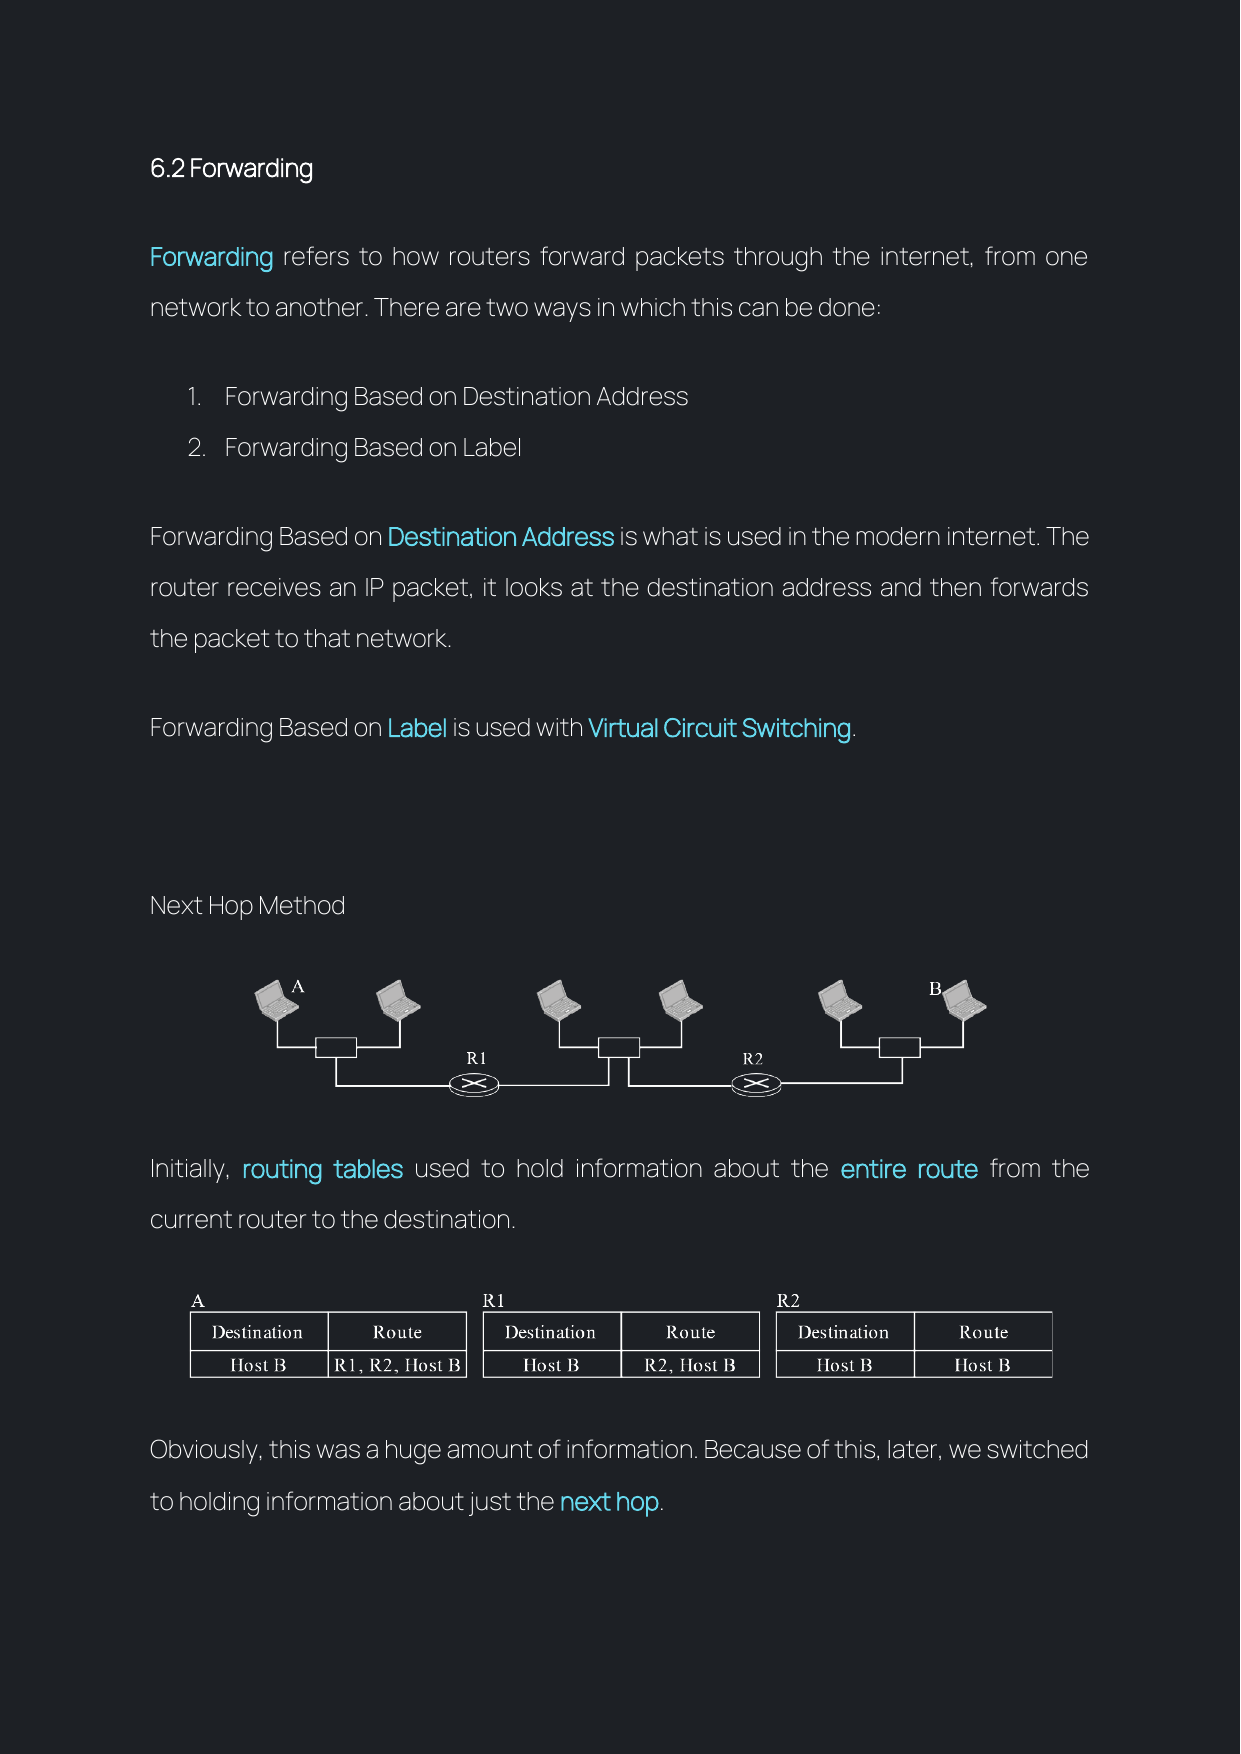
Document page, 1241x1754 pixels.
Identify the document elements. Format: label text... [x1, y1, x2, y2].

text Initially, routing tables used to hold information about the entire route from the current router to the destination. [150, 1151, 1090, 1236]
text Forwarding refers to how routers forward packets through the internet, from one network to another. There are two ways in which this can be done: [150, 239, 1090, 324]
text Forwarding Based on Label is used with Virtual Circuit Switching. [150, 710, 1090, 744]
text Forwarding Based on Destination Address is what is used in the modern internet. The router receives an IP packet, it looks at the destination address and then forwards the packet to that network. [150, 519, 1090, 655]
picture [252, 976, 988, 1097]
subtitle Next Hop Method [150, 887, 1090, 922]
list Forwarding Based on Destination Address [187, 379, 1090, 413]
subtitle 6.2 Forwarding [150, 150, 1090, 184]
picture [187, 1291, 1053, 1378]
list Forwarding Based on Label [187, 430, 1090, 464]
text Obviously, this was a huge amount of information. Because of this, later, we switched to holding information about just the next hop. [150, 1432, 1090, 1518]
